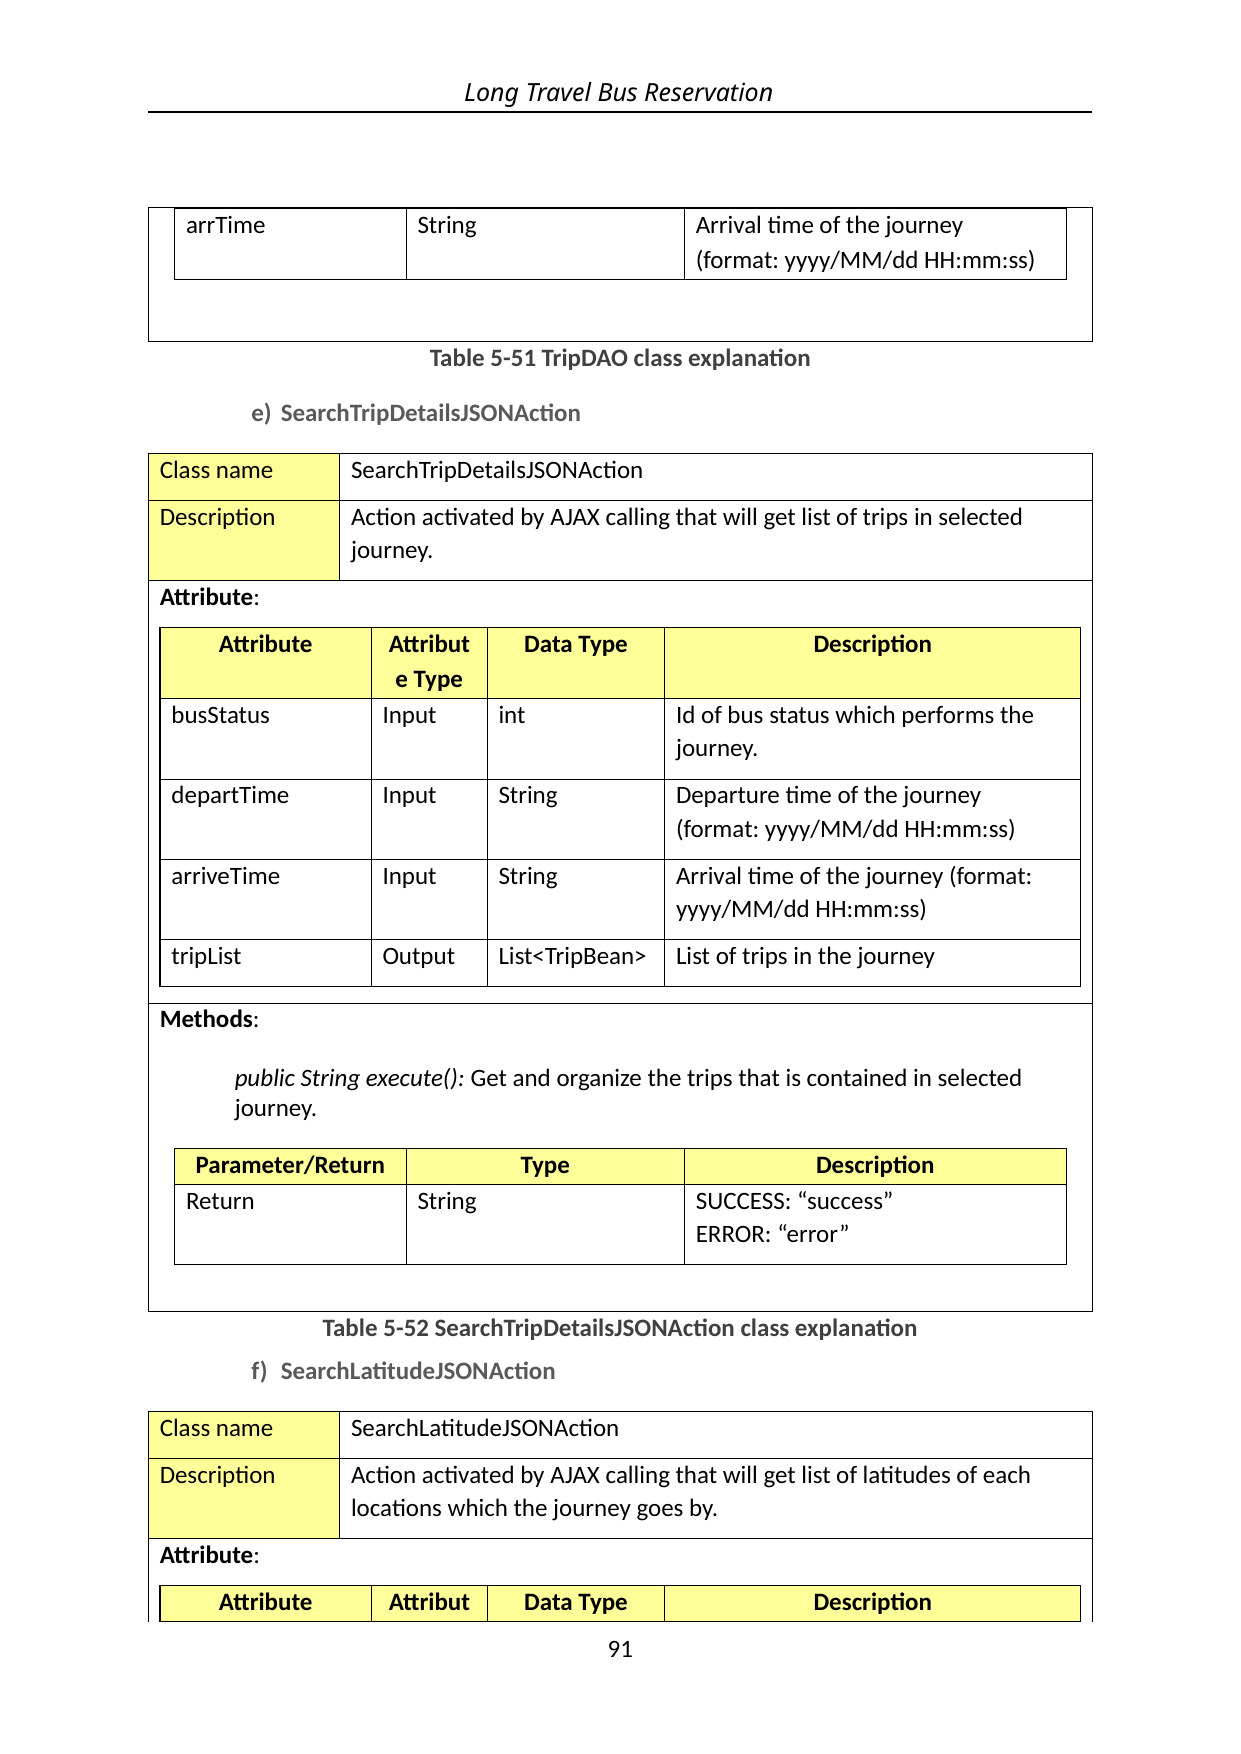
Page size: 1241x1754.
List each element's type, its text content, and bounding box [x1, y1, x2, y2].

table_cell [149, 987, 1092, 1002]
table_header Class name [149, 1412, 339, 1458]
table_cell Methods: public String execute(): Get and organize the trips that is contained in selected journey. [149, 1004, 1092, 1311]
table_cell Action activated by AJAX calling that will get list of latitudes of each locations which the journey goes by. [340, 1459, 1092, 1538]
table_cell Description [149, 501, 339, 580]
table_cell Action activated by AJAX calling that will get list of trips in selected journey. [340, 501, 1092, 580]
list SearchLatitudeJSONAction [251, 1355, 1092, 1386]
list SearchTripDetailsJSONAction [251, 397, 1092, 428]
table_cell Description [149, 1459, 339, 1538]
table_cell Attribute: [149, 1539, 1092, 1622]
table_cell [149, 208, 1092, 341]
table_cell Attribute: [149, 581, 1092, 987]
table_header SearchLatitudeJSONAction [340, 1412, 1092, 1458]
table_header SearchTripDetailsJSONAction [340, 454, 1092, 500]
table_header Class name [149, 454, 339, 500]
